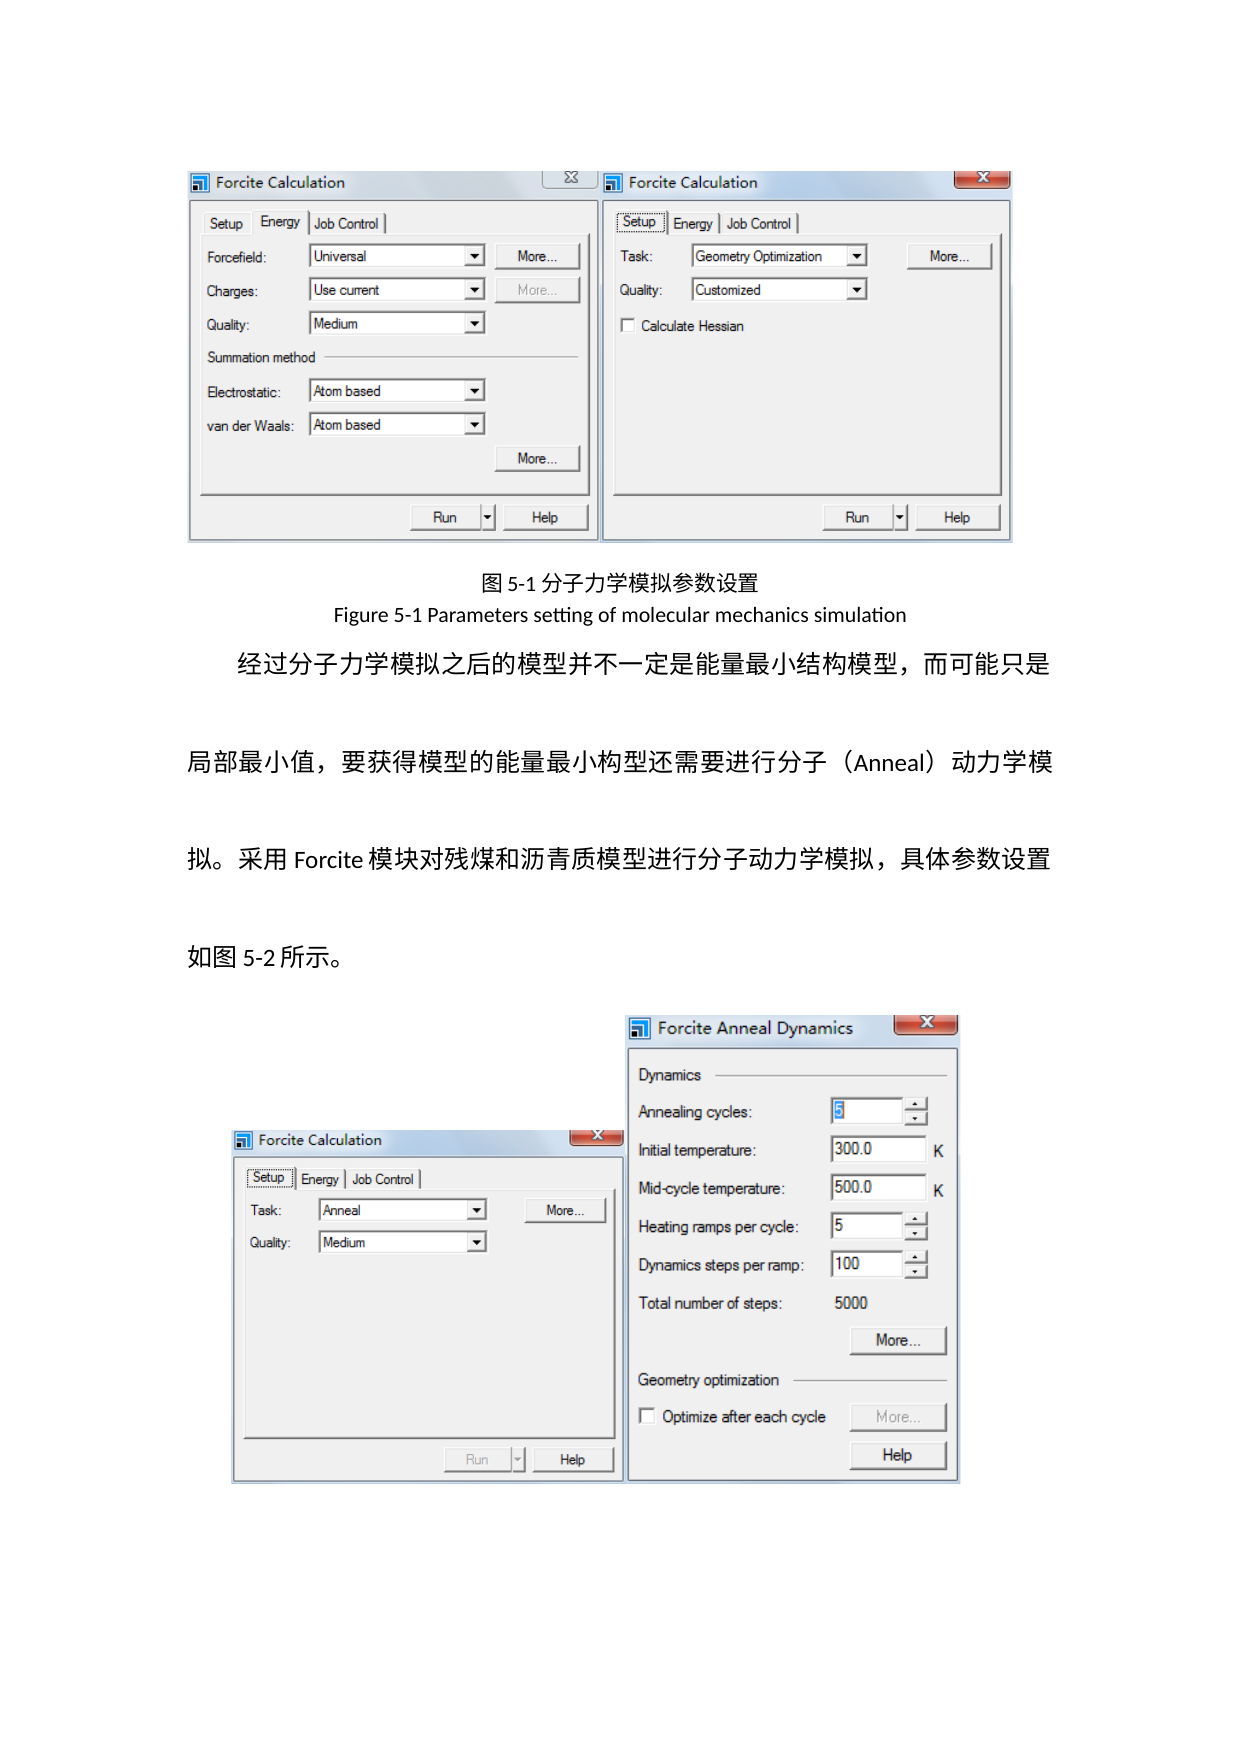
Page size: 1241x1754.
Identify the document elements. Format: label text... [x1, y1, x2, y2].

picture [187, 171, 1013, 543]
picture [231, 1015, 961, 1484]
text 图5-1 分子力学模拟参数设置 [187, 565, 1053, 598]
text 经过分子力学模拟之后的模型并不一定是能量最小结构模型，而可能只是局部最小值，要获得模型的能量最小构型还需要进行分子（Anneal）动力学模拟。采用Forcite模块对残煤和沥青质模型进行分子动力学模拟，具体参数设置如图5-2所示。 [187, 630, 1053, 988]
text Figure 5-1 Parameters setting of molecular mechanics simulation [187, 598, 1053, 630]
